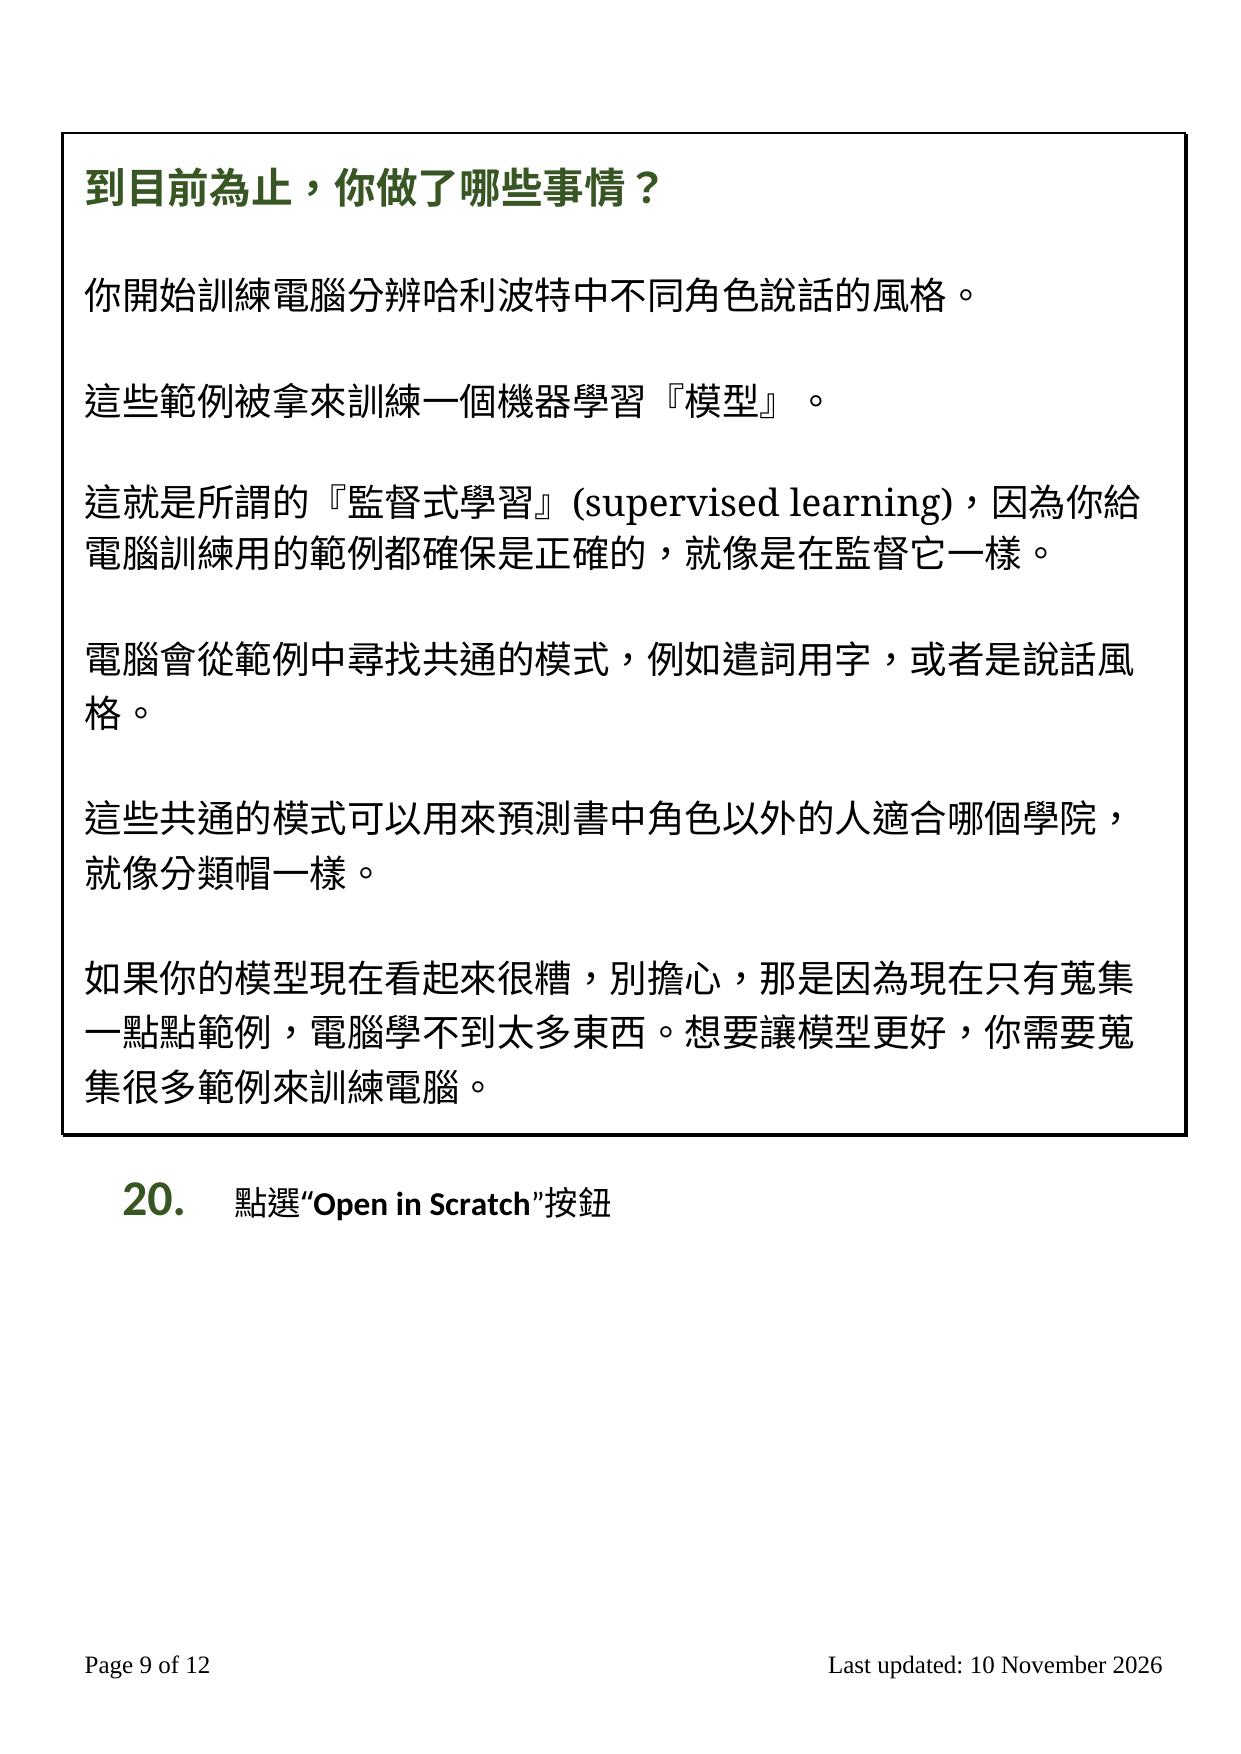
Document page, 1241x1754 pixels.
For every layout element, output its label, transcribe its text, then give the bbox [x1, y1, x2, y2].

text 這些共通的模式用預測適合哪個學院，就像分類帽一樣。 [84, 789, 1163, 898]
text 如果你的模型現在看起來很糟，別擔心，那是因為現在只有蒐集一點點範例，電腦學不到太多東西。想要讓模型更好，你需要蒐集很多範例來訓練電腦。 [64, 926, 1184, 1133]
text 電腦會從範例中尋找共通的模式，例如遣詞用字，或者是說話風格。 [84, 630, 1163, 738]
text 到目前為止，你做了哪些事情？ [64, 134, 1184, 215]
list 點選“Open in Scratch”按鈕 [122, 1167, 1163, 1228]
text 這就是所謂的『監督式學習』(supervised learning)，因為你給電腦訓練用的範例都確保是正確的，就像是在監督它一樣。 [84, 477, 1163, 579]
text 這些範例被拿來訓練一個機器學習『模型』。 [84, 371, 1163, 426]
text 你開始訓練電腦分辨哈利波特中不同角色說話的風格。 [84, 266, 1163, 320]
